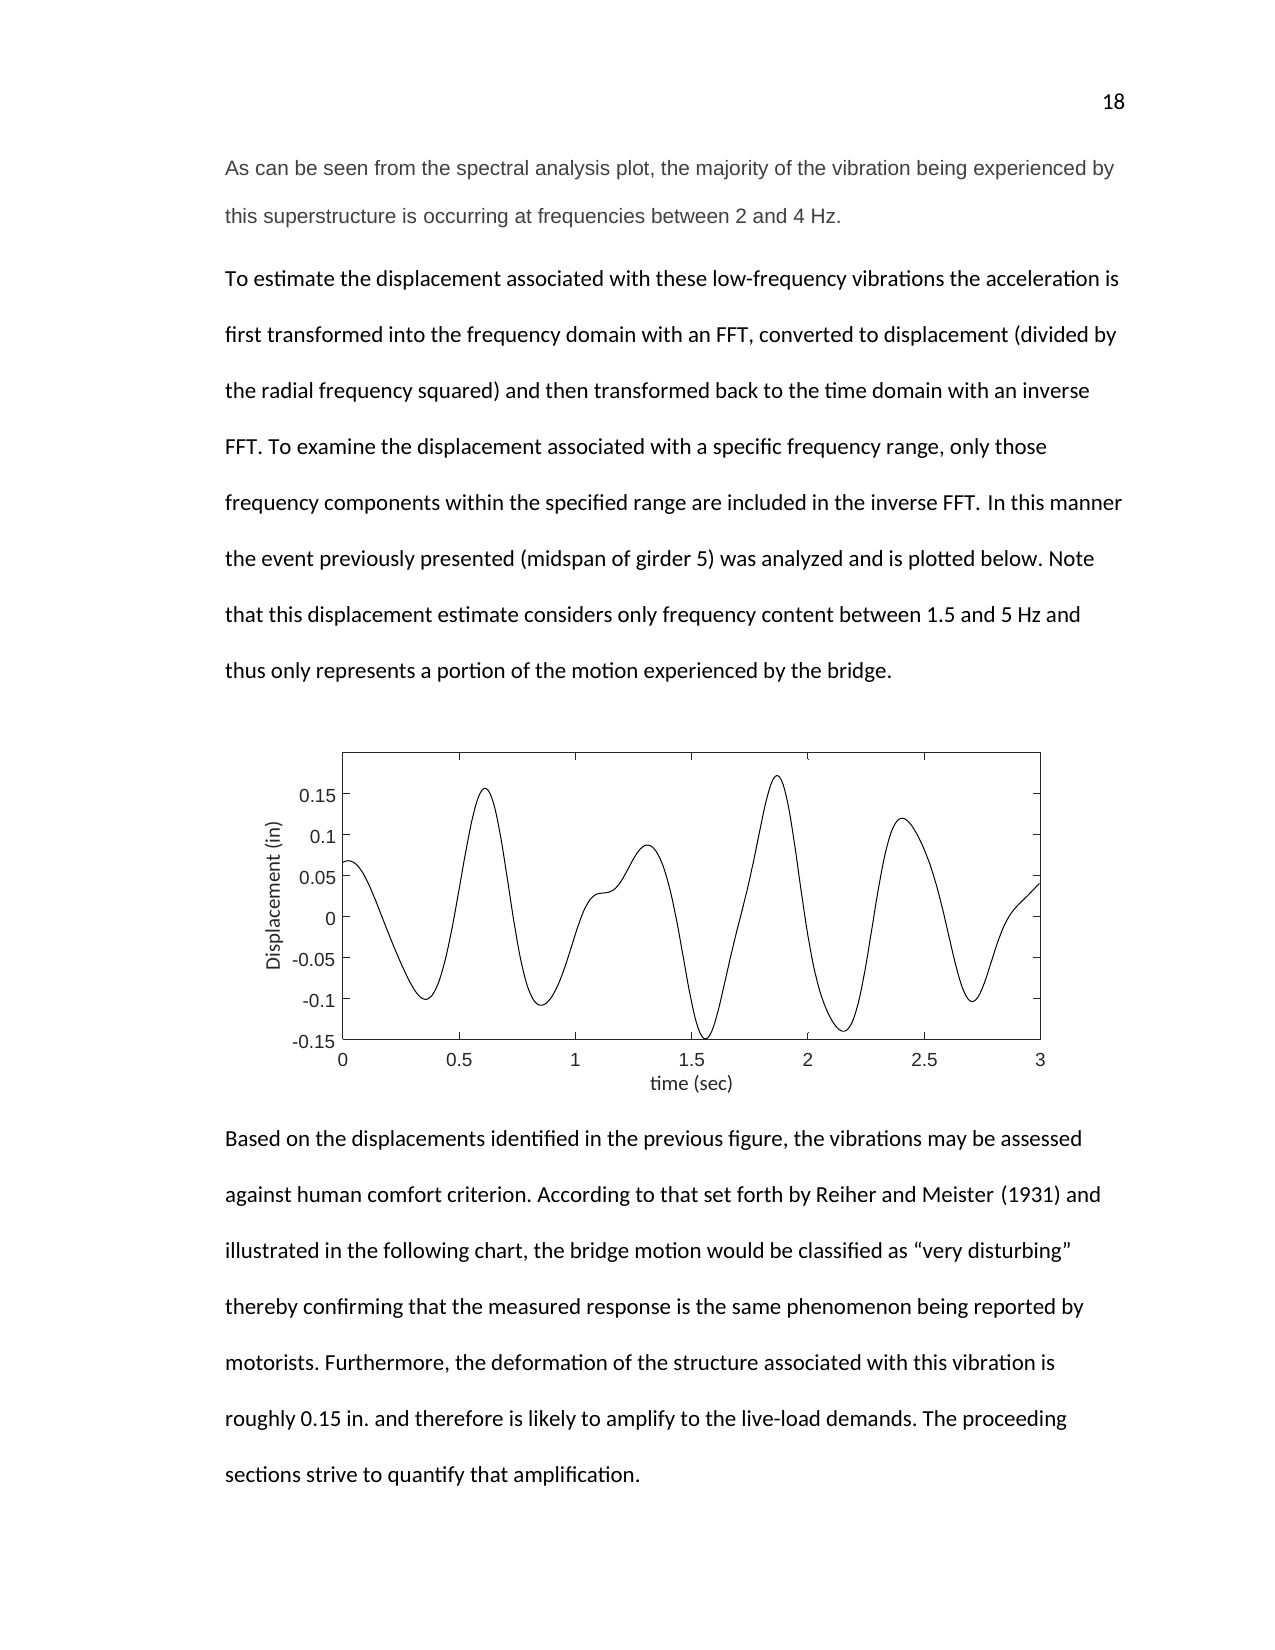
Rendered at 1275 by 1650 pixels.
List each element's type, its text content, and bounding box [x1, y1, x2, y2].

text To estimate the displacement associated with these low-frequency vibrations the acceleration is first transformed into the frequency domain with an FFT, converted to displacement (divided by the radial frequency squared) and then transformed back to the time domain with an inverse FFT. To examine the displacement associated with a specific frequency range, only those frequency components within the specified range are included in the inverse FFT. In this manner the event previously presented (midspan of girder 5) was analyzed and is plotted below. Note that this displacement estimate considers only frequency content between 1.5 and 5 Hz and thus only represents a portion of the motion experienced by the bridge. [225, 264, 1125, 685]
text As can be seen from the spectral analysis plot, the majority of the vibration being experienced by this superstructure is occurring at frequencies between 2 and 4 Hz. [225, 156, 1125, 228]
text Based on the displacements identified in the previous figure, the vibrations may be assessed against human comfort criterion. According to that set forth by Reiher and Meister (1931) and illustrated in the following chart, the bridge motion would be classified as “very disturbing” thereby confirming that the measured response is the same phenomenon being reported by motorists. Furthermore, the deformation of the structure associated with this vibration is roughly 0.15 in. and therefore is likely to amplify to the live-load demands. The proceeding sections strive to quantify that amplification. [225, 725, 1125, 1488]
